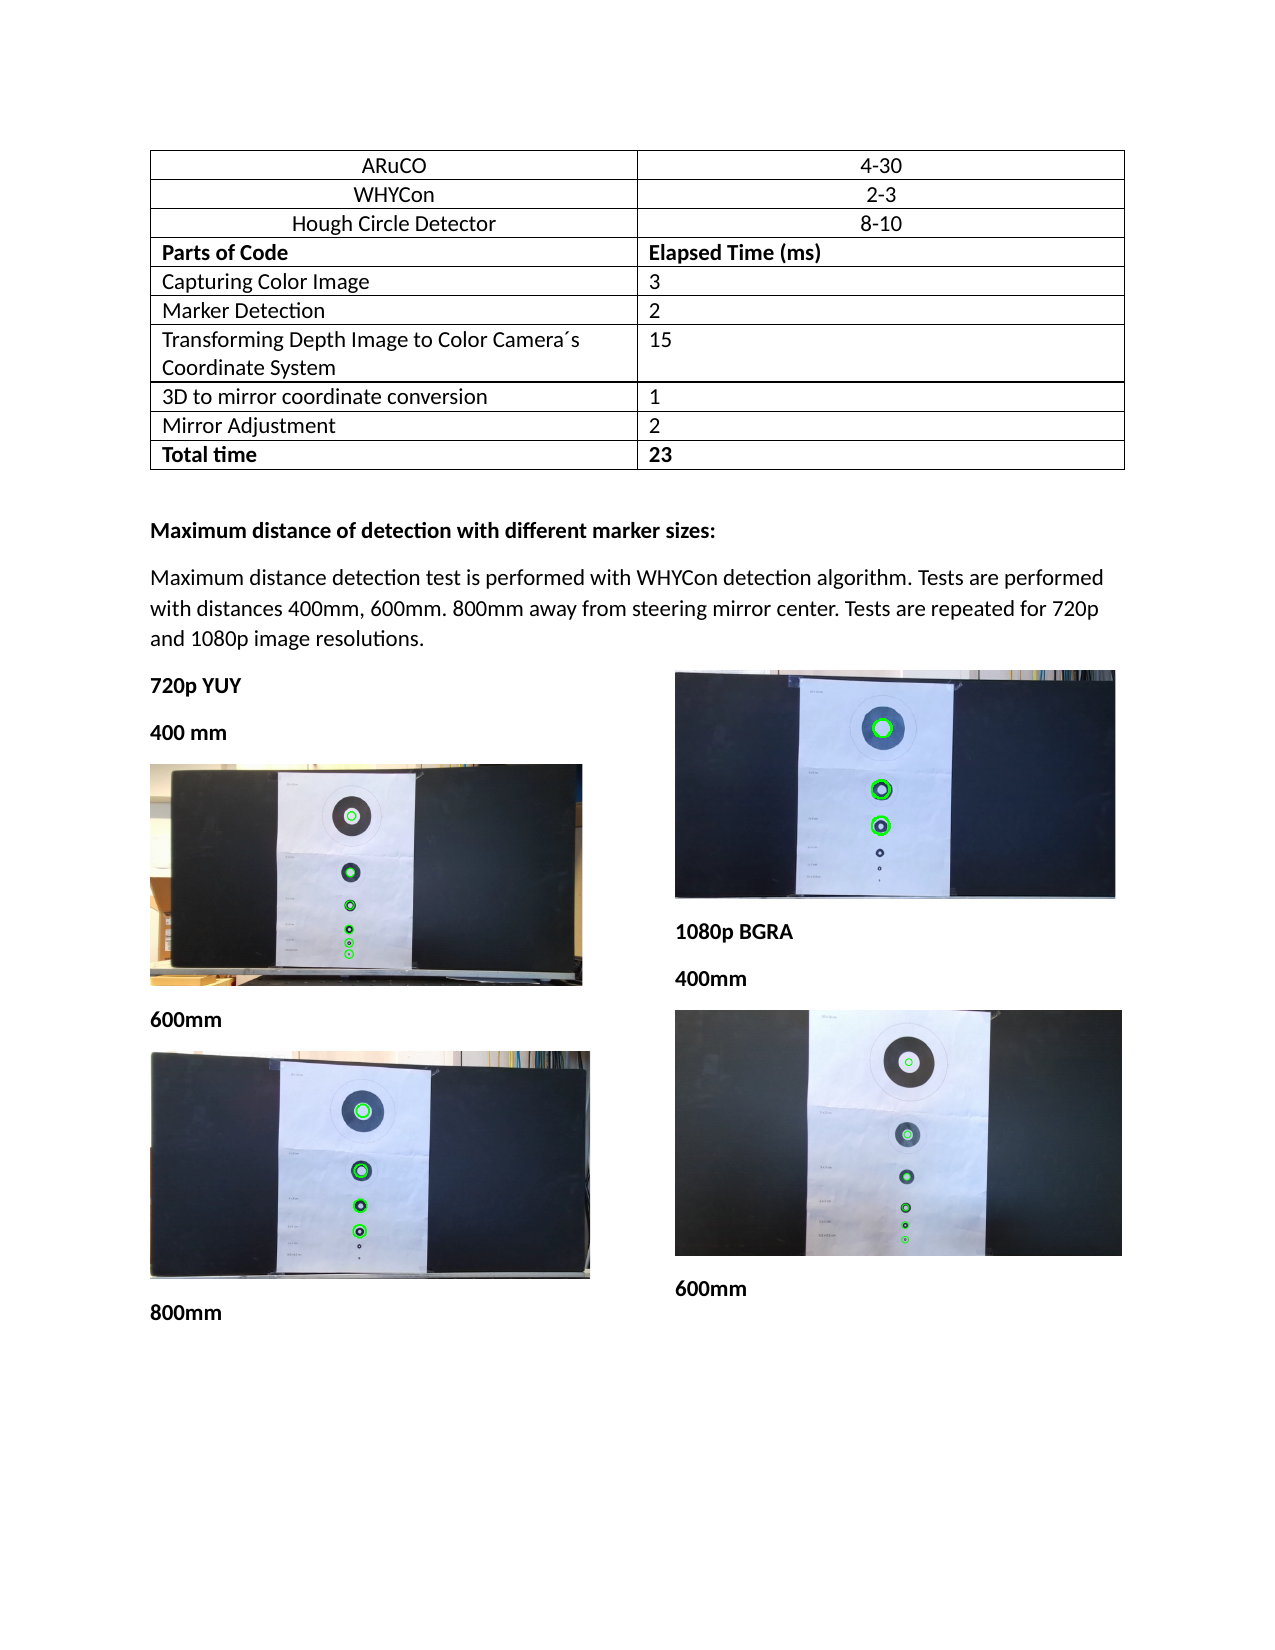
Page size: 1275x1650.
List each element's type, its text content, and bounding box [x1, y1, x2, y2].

text 720p YUY [150, 671, 600, 699]
text 400 mm [150, 718, 600, 746]
table_cell WHYCon [151, 180, 637, 208]
text 1080p BGRA [675, 917, 1125, 945]
table_cell 8-10 [638, 209, 1124, 237]
table_cell Capturing Color Image [151, 267, 637, 295]
table_cell Mirror Adjustment [151, 412, 637, 439]
table_cell Total time [151, 441, 637, 469]
table_cell Parts of Code [151, 238, 637, 266]
text 600mm [675, 1274, 1125, 1302]
table_cell 2-3 [638, 180, 1124, 208]
text Maximum distance of detection with different marker sizes: [150, 517, 1125, 544]
table_cell Elapsed Time (ms) [638, 238, 1124, 266]
picture [675, 670, 1116, 899]
table_cell 3 [638, 267, 1124, 295]
text 400mm [675, 964, 1125, 992]
table_cell 15 [638, 325, 1124, 381]
text Maximum distance detection test is performed with WHYCon detection algorithm. Tests are performed with distances 400mm, 600mm. 800mm away from steering mirror center. Tests are repeated for 720p and 1080p image resolutions. [150, 563, 1125, 652]
table_cell 3D to mirror coordinate conversion [151, 383, 637, 411]
picture [150, 764, 583, 986]
table_cell 2 [638, 412, 1124, 439]
table_cell Marker Detection [151, 296, 637, 324]
table_cell 2 [638, 296, 1124, 324]
table_cell 1 [638, 383, 1124, 411]
table_cell ARuCO [151, 151, 637, 179]
picture [150, 1051, 590, 1279]
text 800mm [150, 1298, 600, 1326]
text 600mm [150, 1005, 600, 1033]
table_cell Hough Circle Detector [151, 209, 637, 237]
table_cell Transforming Depth Image to Color Camera´s Coordinate System [151, 325, 637, 381]
table_cell 4-30 [638, 151, 1124, 179]
picture [675, 1010, 1122, 1256]
table_cell 23 [638, 441, 1124, 469]
